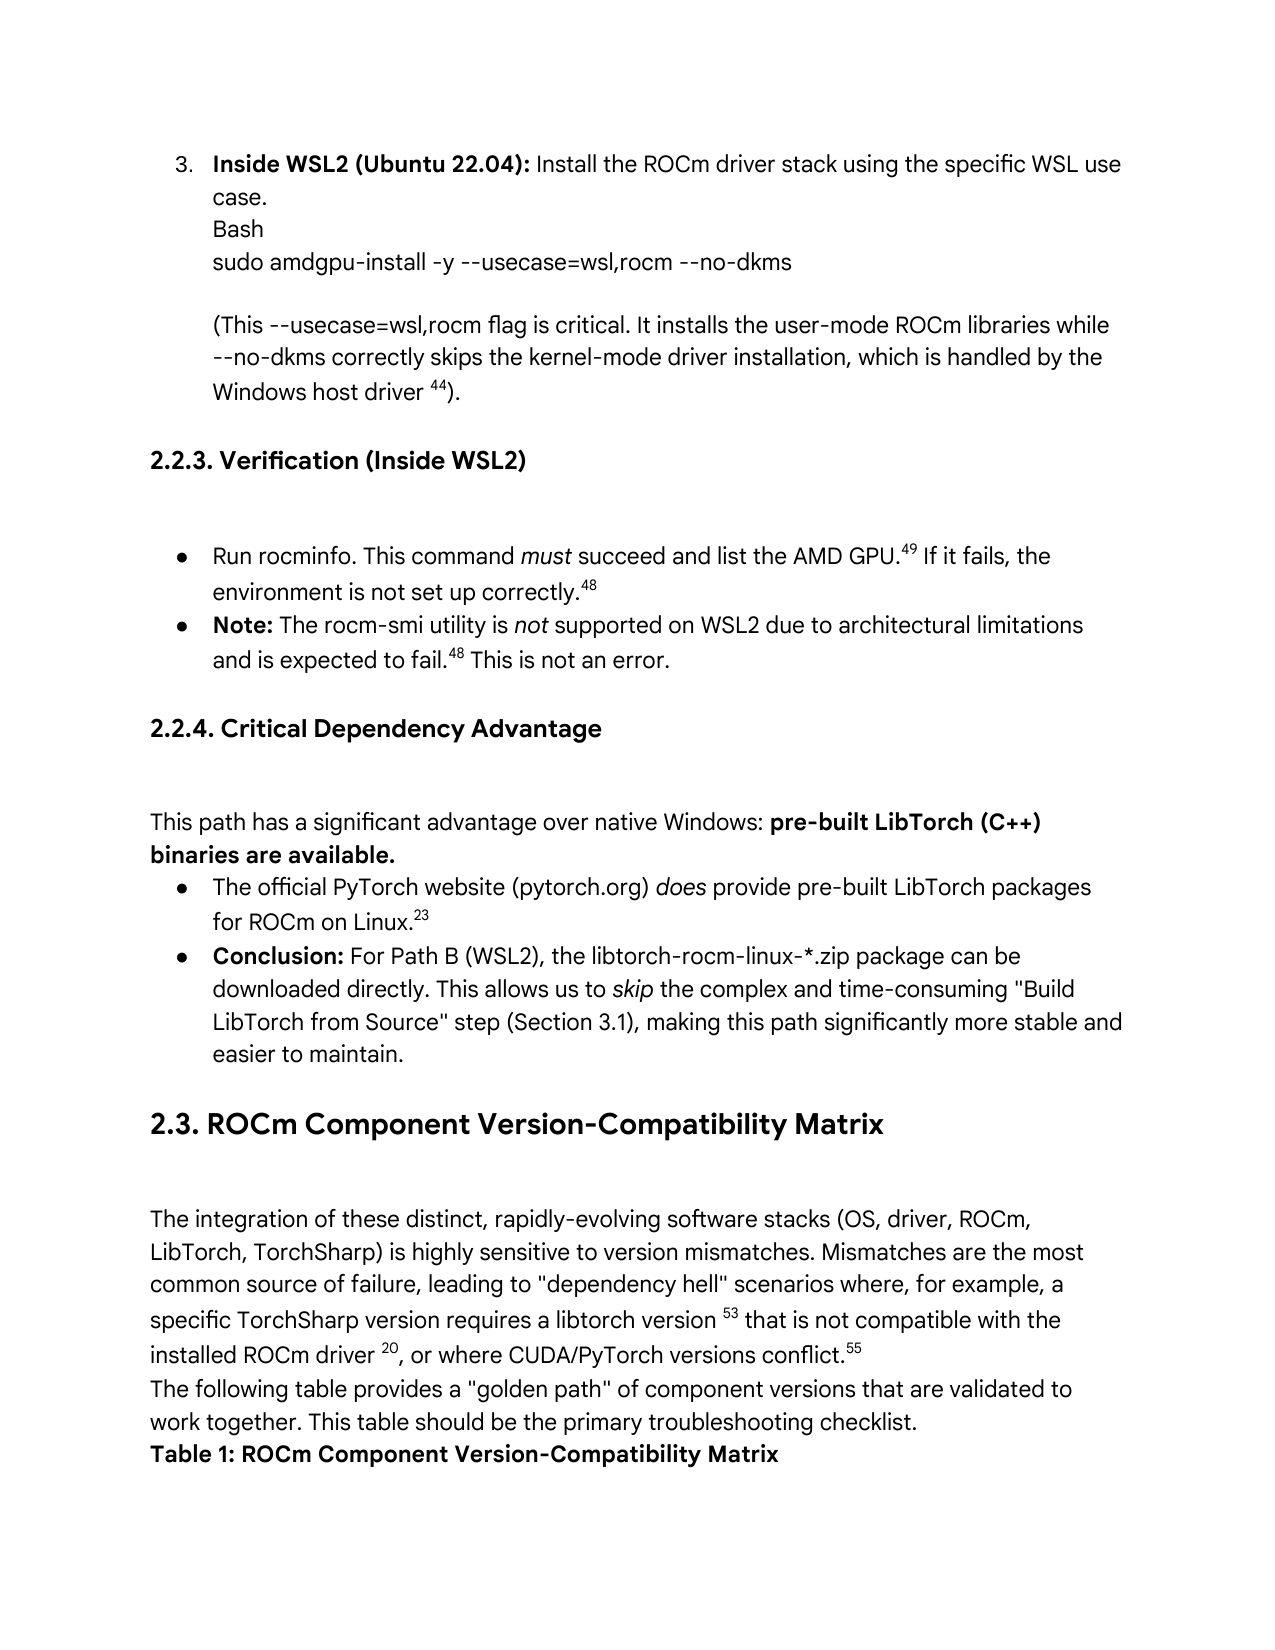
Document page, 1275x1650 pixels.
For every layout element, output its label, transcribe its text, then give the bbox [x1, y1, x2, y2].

list Conclusion: For Path B (WSL2), the libtorch-rocm-linux-*.zip package can be downloaded directly. This allows us to skip the complex and time-consuming "Build LibTorch from Source" step (Section 3.1), making this path significantly more stable and easier to maintain. [175, 942, 1125, 1069]
subtitle 2.2.4. Critical Dependency Advantage [150, 713, 1125, 744]
list Note: The rocm-smi utility is not supported on WSL2 due to architectural limitations and is expected to fail.48 This is not an error. [175, 612, 1125, 676]
text This path has a significant advantage over native Windows: pre-built LibTorch (C++) binaries are available. [150, 808, 1125, 869]
list Run rocminfo. This command must succeed and list the AMD GPU.49 If it fails, the environment is not set up correctly.48 [175, 540, 1125, 607]
text The integration of these distinct, rapidly-evolving software stacks (OS, driver, ROCm, LibTorch, TorchSharp) is highly sensitive to version mismatches. Mismatches are the most common source of failure, leading to "dependency hell" scenarios where, for example, a specific TorchSharp version requires a libtorch version 53 that is not compatible with the installed ROCm driver 20, or where CUDA/PyTorch versions conflict.55 [150, 1205, 1125, 1371]
text The following table provides a "golden path" of component versions that are validated to work together. This table should be the primary troubleshooting checklist. [150, 1375, 1125, 1437]
list Inside WSL2 (Ubuntu 22.04): Install the ROCm driver stack using the specific WSL use case. Bash sudo amdgpu-install -y --usecase=wsl,rocm --no-dkms (This --usecase=wsl,rocm flag is critical. It installs the user-mode ROCm libraries while --no-dkms correctly skips the kernel-mode driver installation, which is handled by the Windows host driver 44). [175, 150, 1125, 408]
subtitle 2.3. ROCm Component Version-Compatibility Matrix [150, 1106, 1125, 1142]
list The official PyTorch website (pytorch.org) does provide pre-built LibTorch packages for ROCm on Linux.23 [175, 873, 1125, 938]
subtitle 2.2.3. Verification (Inside WSL2) [150, 445, 1125, 476]
text Table 1: ROCm Component Version-Compatibility Matrix [150, 1441, 1125, 1469]
